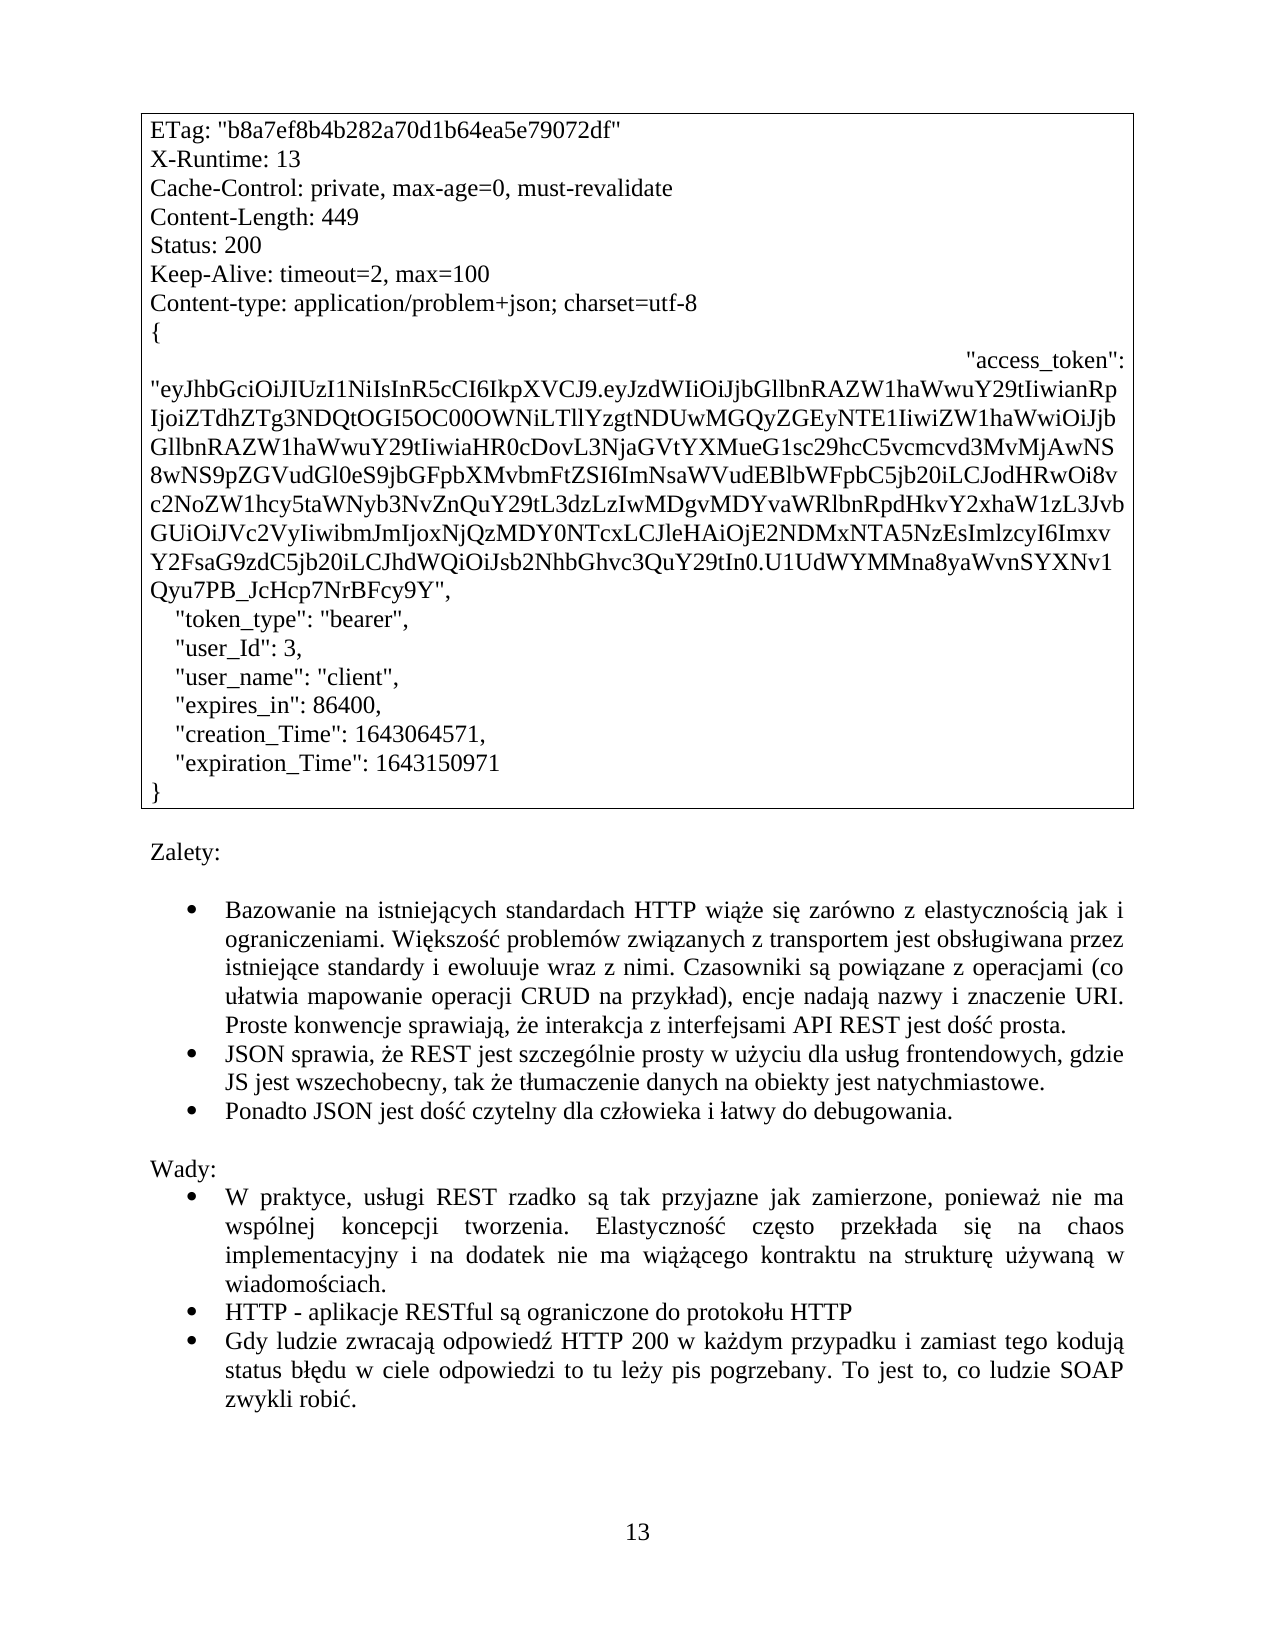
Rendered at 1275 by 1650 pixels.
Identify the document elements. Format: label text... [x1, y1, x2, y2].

list JSON sprawia, że REST jest szczególnie prosty w użyciu dla usług frontendowych, gdzie JS jest wszechobecny, tak że tłumaczenie danych na obiekty jest natychmiastowe. [187, 1039, 1125, 1096]
list Ponadto JSON jest dość czytelny dla człowieka i łatwy do debugowania. [187, 1096, 1125, 1125]
text } [142, 774, 1133, 808]
text Status: 200 [150, 231, 1125, 259]
text Keep-Alive: timeout=2, max=100 [150, 259, 1125, 288]
text Cache-Control: private, max-age=0, must-revalidate [150, 173, 1125, 202]
text Content-Length: 449 [150, 202, 1125, 231]
text ETag: "b8a7ef8b4b282a70d1b64ea5e79072df" [142, 114, 1133, 144]
list HTTP - aplikacje RESTful są ograniczone do protokołu HTTP [187, 1297, 1125, 1326]
list Wady: [150, 1154, 1125, 1182]
text "user_name": "client", [150, 662, 1125, 691]
text "creation_Time": 1643064571, [150, 719, 1125, 748]
text "expires_in": 86400, [150, 691, 1125, 719]
text Content-type: application/problem+json; charset=utf-8 [150, 288, 1125, 317]
text "expiration_Time": 1643150971 [150, 748, 1125, 774]
text "access_token": "eyJhbGciOiJIUzI1NiIsInR5cCI6IkpXVCJ9.eyJzdWIiOiJjbGllbnRAZW1haWwuY29tIiwianRpIjoiZTdhZTg3NDQtOGI5OC00OWNiLTllYzgtNDUwMGQyZGEyNTE1IiwiZW1haWwiOiJjbGllbnRAZW1haWwuY29tIiwiaHR0cDovL3NjaGVtYXMueG1sc29hcC5vcmcvd3MvMjAwNS8wNS9pZGVudGl0eS9jbGFpbXMvbmFtZSI6ImNsaWVudEBlbWFpbC5jb20iLCJodHRwOi8vc2NoZW1hcy5taWNyb3NvZnQuY29tL3dzLzIwMDgvMDYvaWRlbnRpdHkvY2xhaW1zL3JvbGUiOiJVc2VyIiwibmJmIjoxNjQzMDY0NTcxLCJleHAiOjE2NDMxNTA5NzEsImlzcyI6ImxvY2FsaG9zdC5jb20iLCJhdWQiOiJsb2NhbGhvc3QuY29tIn0.U1UdWYMMna8yaWvnSYXNv1Qyu7PB_JcHcp7NrBFcy9Y", [150, 346, 1125, 604]
list W praktyce, usługi REST rzadko są tak przyjazne jak zamierzone, ponieważ nie ma wspólnej koncepcji tworzenia. Elastyczność często przekłada się na chaos implementacyjny i na dodatek nie ma wiążącego kontraktu na strukturę używaną w wiadomościach. [187, 1182, 1125, 1297]
text Zalety: [150, 837, 1125, 866]
text "user_Id": 3, [150, 633, 1125, 662]
text { [150, 317, 1125, 346]
text "token_type": "bearer", [150, 604, 1125, 633]
list Gdy ludzie zwracają odpowiedź HTTP 200 w każdym przypadku i zamiast tego kodują status błędu w ciele odpowiedzi to tu leży pis pogrzebany. To jest to, co ludzie SOAP zwykli robić. [187, 1326, 1125, 1412]
text X-Runtime: 13 [150, 144, 1125, 173]
list Bazowanie na istniejących standardach HTTP wiąże się zarówno z elastycznością jak i ograniczeniami. Większość problemów związanych z transportem jest obsługiwana przez istniejące standardy i ewoluuje wraz z nimi. Czasowniki są powiązane z operacjami (co ułatwia mapowanie operacji CRUD na przykład), encje nadają nazwy i znaczenie URI. Proste konwencje sprawiają, że interakcja z interfejsami API REST jest dość prosta. [187, 895, 1125, 1039]
